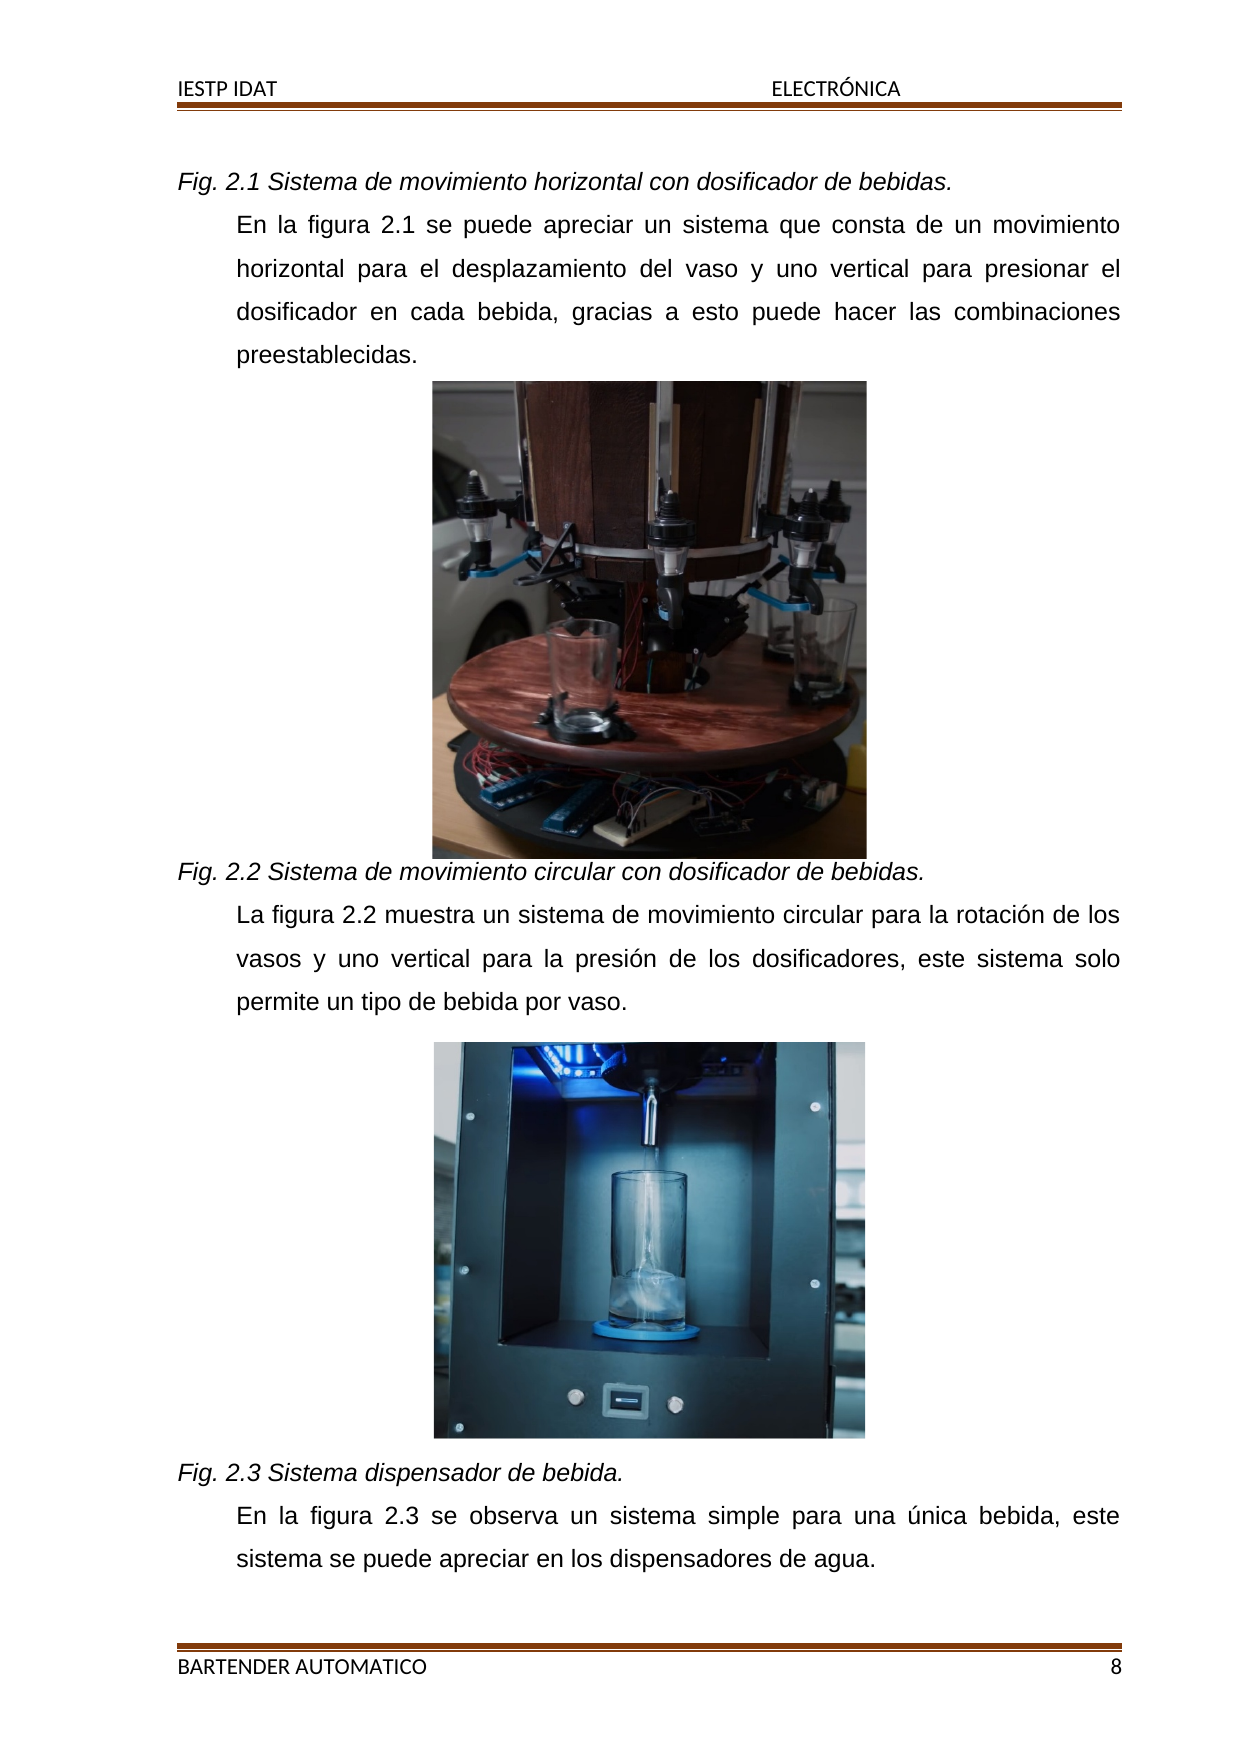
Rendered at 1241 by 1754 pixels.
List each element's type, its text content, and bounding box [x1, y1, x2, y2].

list En la figura 2.3 se observa un sistema simple para una única bebida, este sistema se puede apreciar en los dispensadores de agua. [236, 1501, 1122, 1573]
picture [432, 381, 867, 859]
text Fig. 2.1 Sistema de movimiento horizontal con dosificador de bebidas. [177, 167, 1122, 196]
picture [433, 1042, 866, 1439]
text Fig. 2.3 Sistema dispensador de bebida. [177, 1458, 1122, 1487]
list La figura 2.2 muestra un sistema de movimiento circular para la rotación de los vasos y uno vertical para la presión de los dosificadores, este sistema solo permite un tipo de bebida por vaso. [236, 900, 1122, 1015]
list En la figura 2.1 se puede apreciar un sistema que consta de un movimiento horizontal para el desplazamiento del vaso y uno vertical para presionar el dosificador en cada bebida, gracias a esto puede hacer las combinaciones preestablecidas. [236, 210, 1122, 368]
text Fig. 2.2 Sistema de movimiento circular con dosificador de bebidas. [177, 857, 1122, 886]
